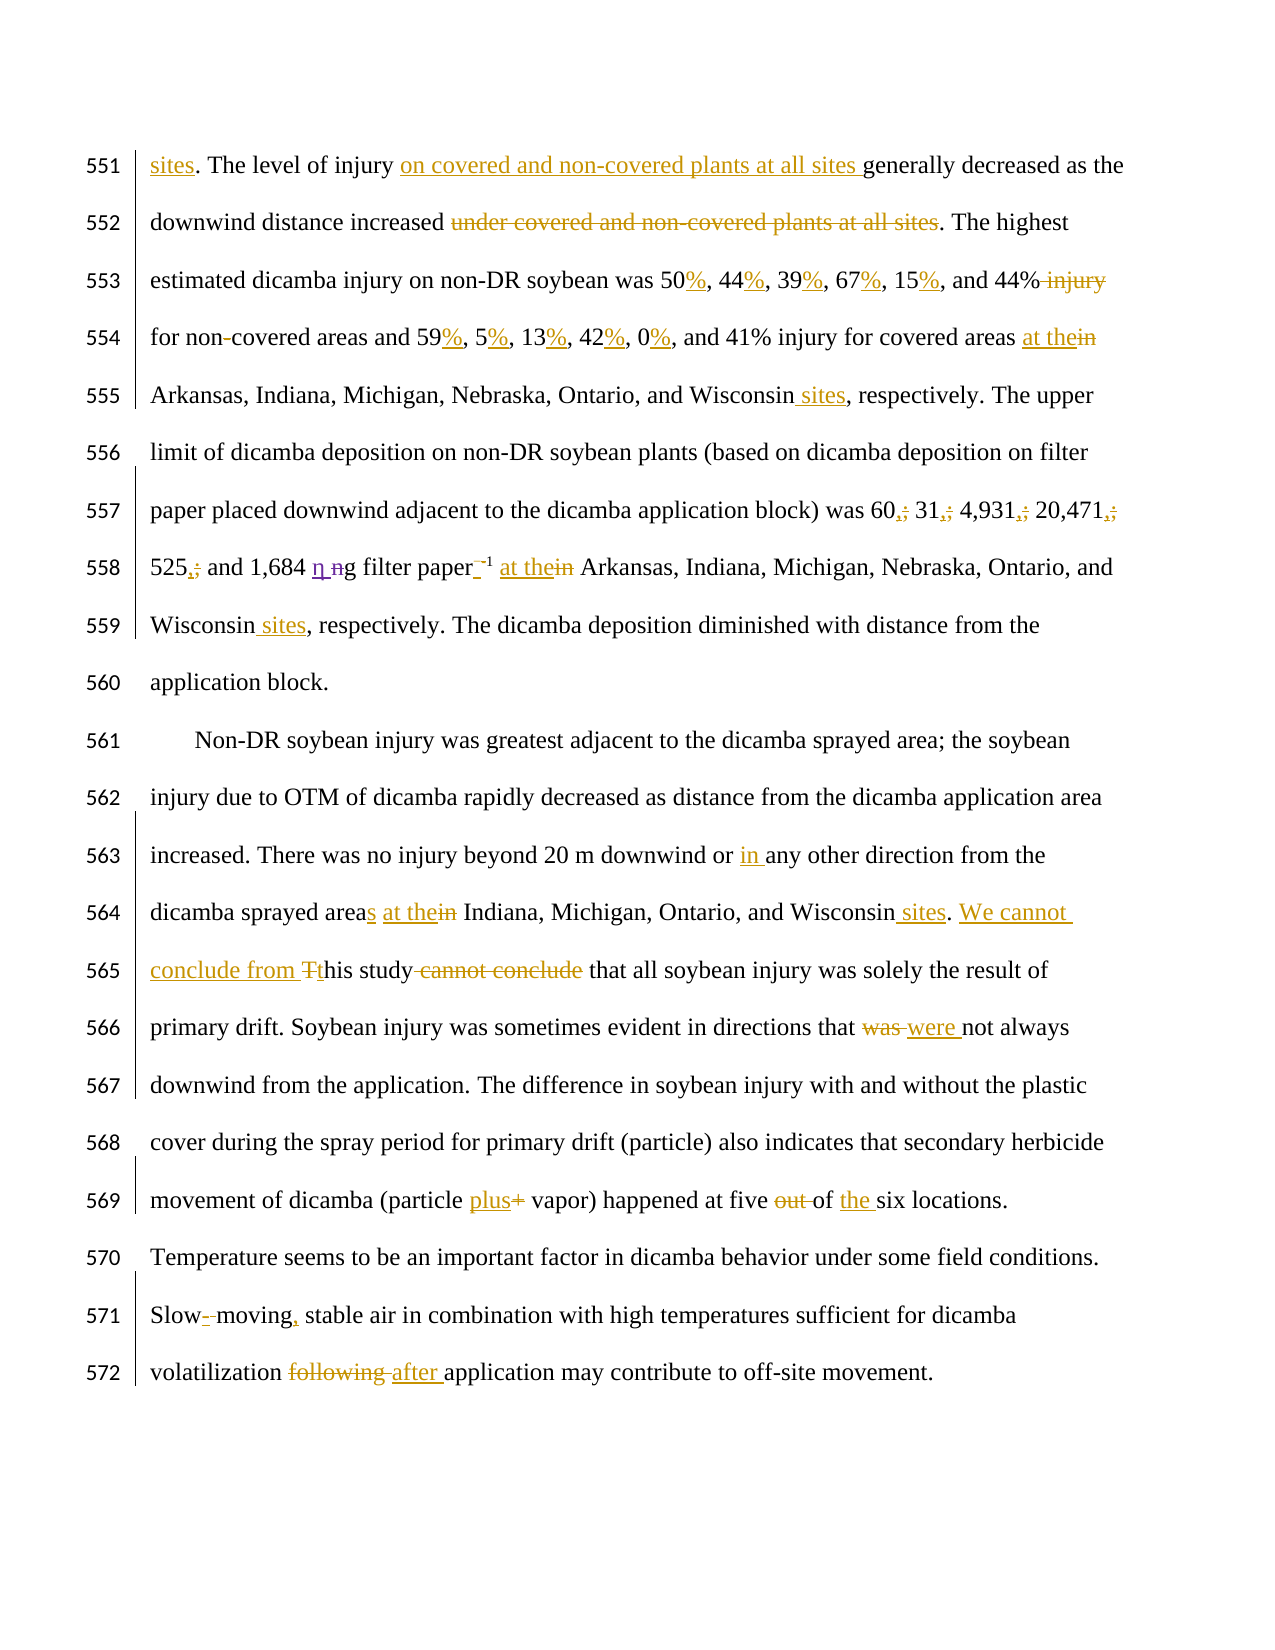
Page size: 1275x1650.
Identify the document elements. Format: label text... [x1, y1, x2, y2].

text Non-DR soybean injury was greatest adjacent to the dicamba sprayed area; the soybean injury due to OTM of dicamba rapidly decreased as distance from the dicamba application area increased. There was no injury beyond 20 m downwind or any other direction from the dicamba sprayed area Indiana, Michigan, Ontario, and Wisconsin. his study that all soybean injury was solely the result of primary drift. Soybean injury was sometimes evident in directions that not always downwind from the application. The difference in soybean injury with and without the plastic cover during the spray period for primary drift (particle) also indicates that secondary herbicide movement of dicamba (particle vapor) happened at five of six locations. Temperature seems to be an important factor in dicamba behavior under some field conditions. Slowmoving stable air in combination with high temperatures sufficient for dicamba volatilization application may contribute to off-site movement. [150, 725, 1125, 1386]
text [150, 150, 1125, 696]
